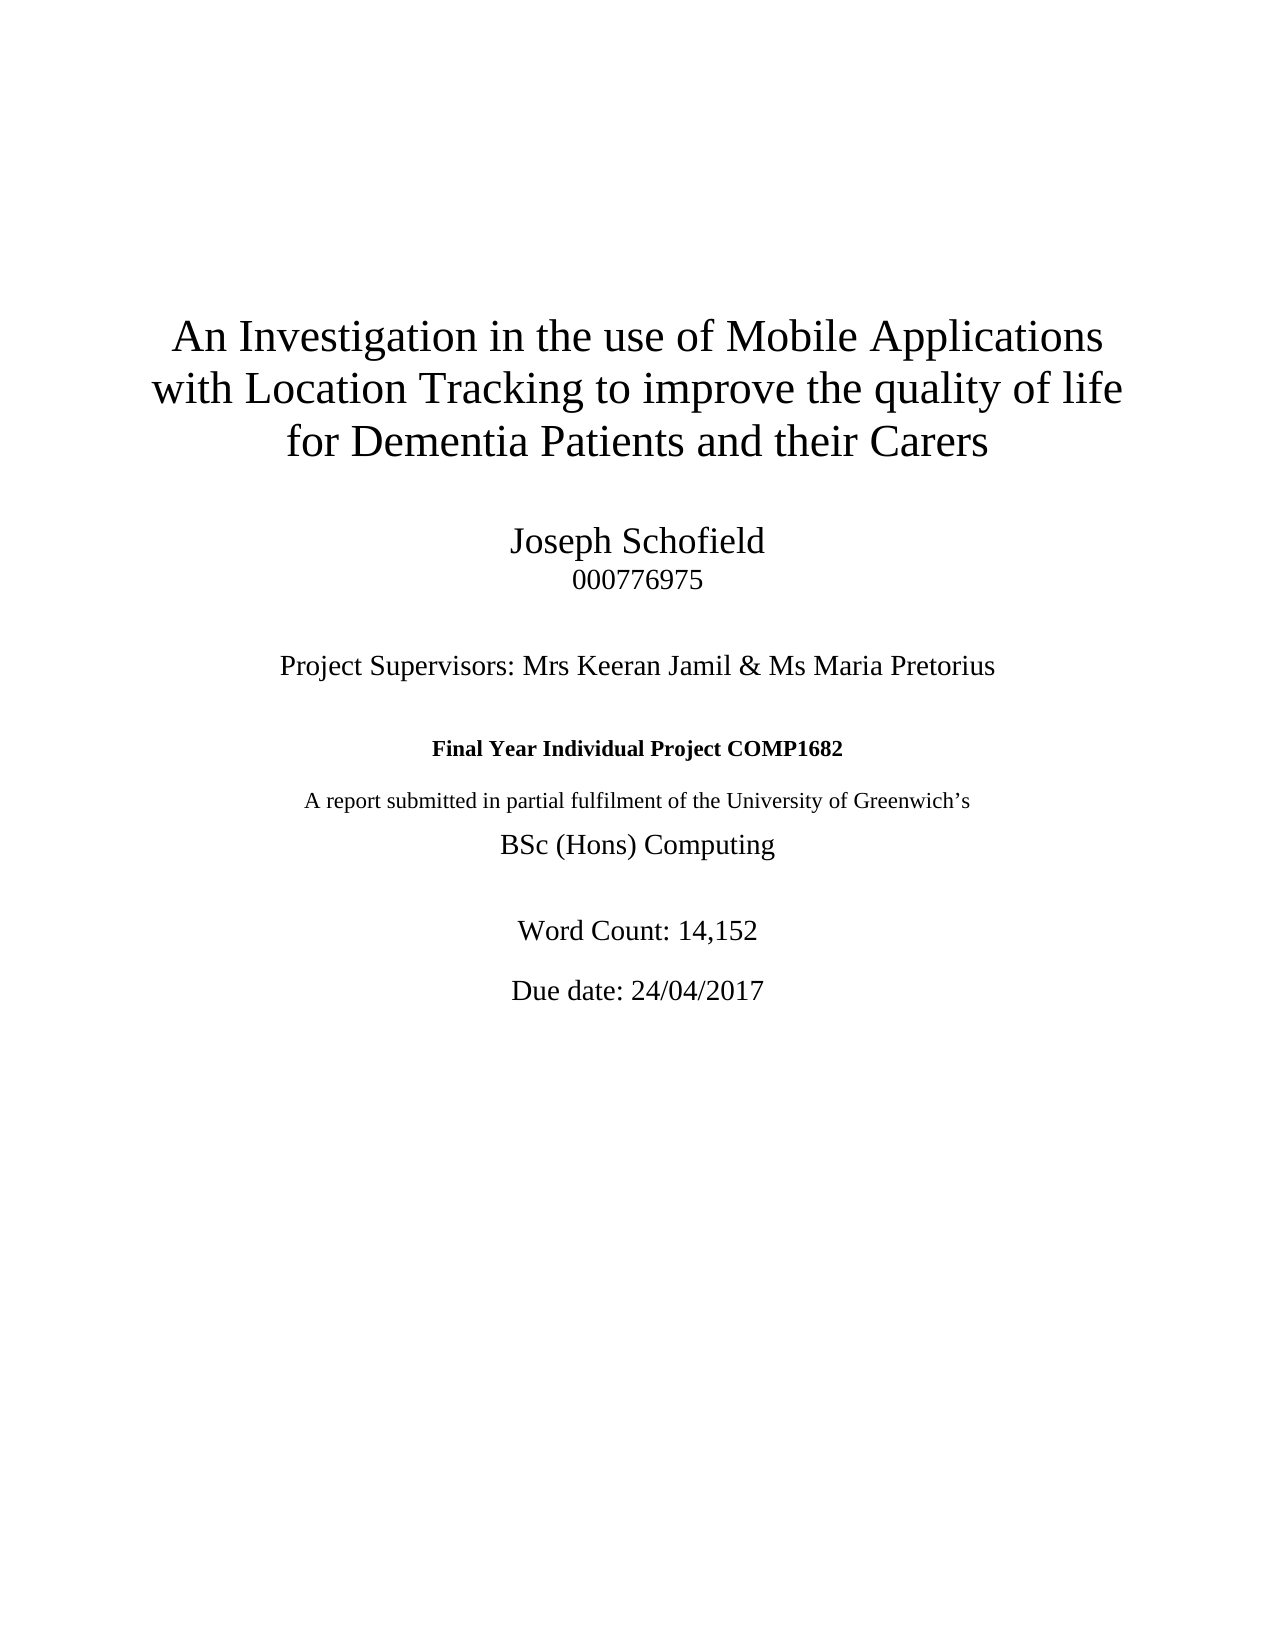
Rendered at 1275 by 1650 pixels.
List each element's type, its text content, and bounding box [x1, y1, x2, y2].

text BSc (Hons) Computing [150, 827, 1125, 860]
text Due date: 24/04/2017 [150, 973, 1125, 1006]
text Final Year Individual Project COMP1682 [150, 734, 1125, 761]
text An Investigation in the use of Mobile Applications with Location Tracking to improve the quality of life for Dementia Patients and their Carers [150, 308, 1125, 466]
text Project Supervisors: Mrs Keeran Jamil & Ms Maria Pretorius [150, 648, 1125, 682]
text Word Count: 14,152 [150, 913, 1125, 947]
text Joseph Schofield [150, 519, 1125, 562]
text A report submitted in partial fulfilment of the University of Greenwich’s [150, 787, 1125, 814]
text 000776975 [150, 562, 1125, 596]
